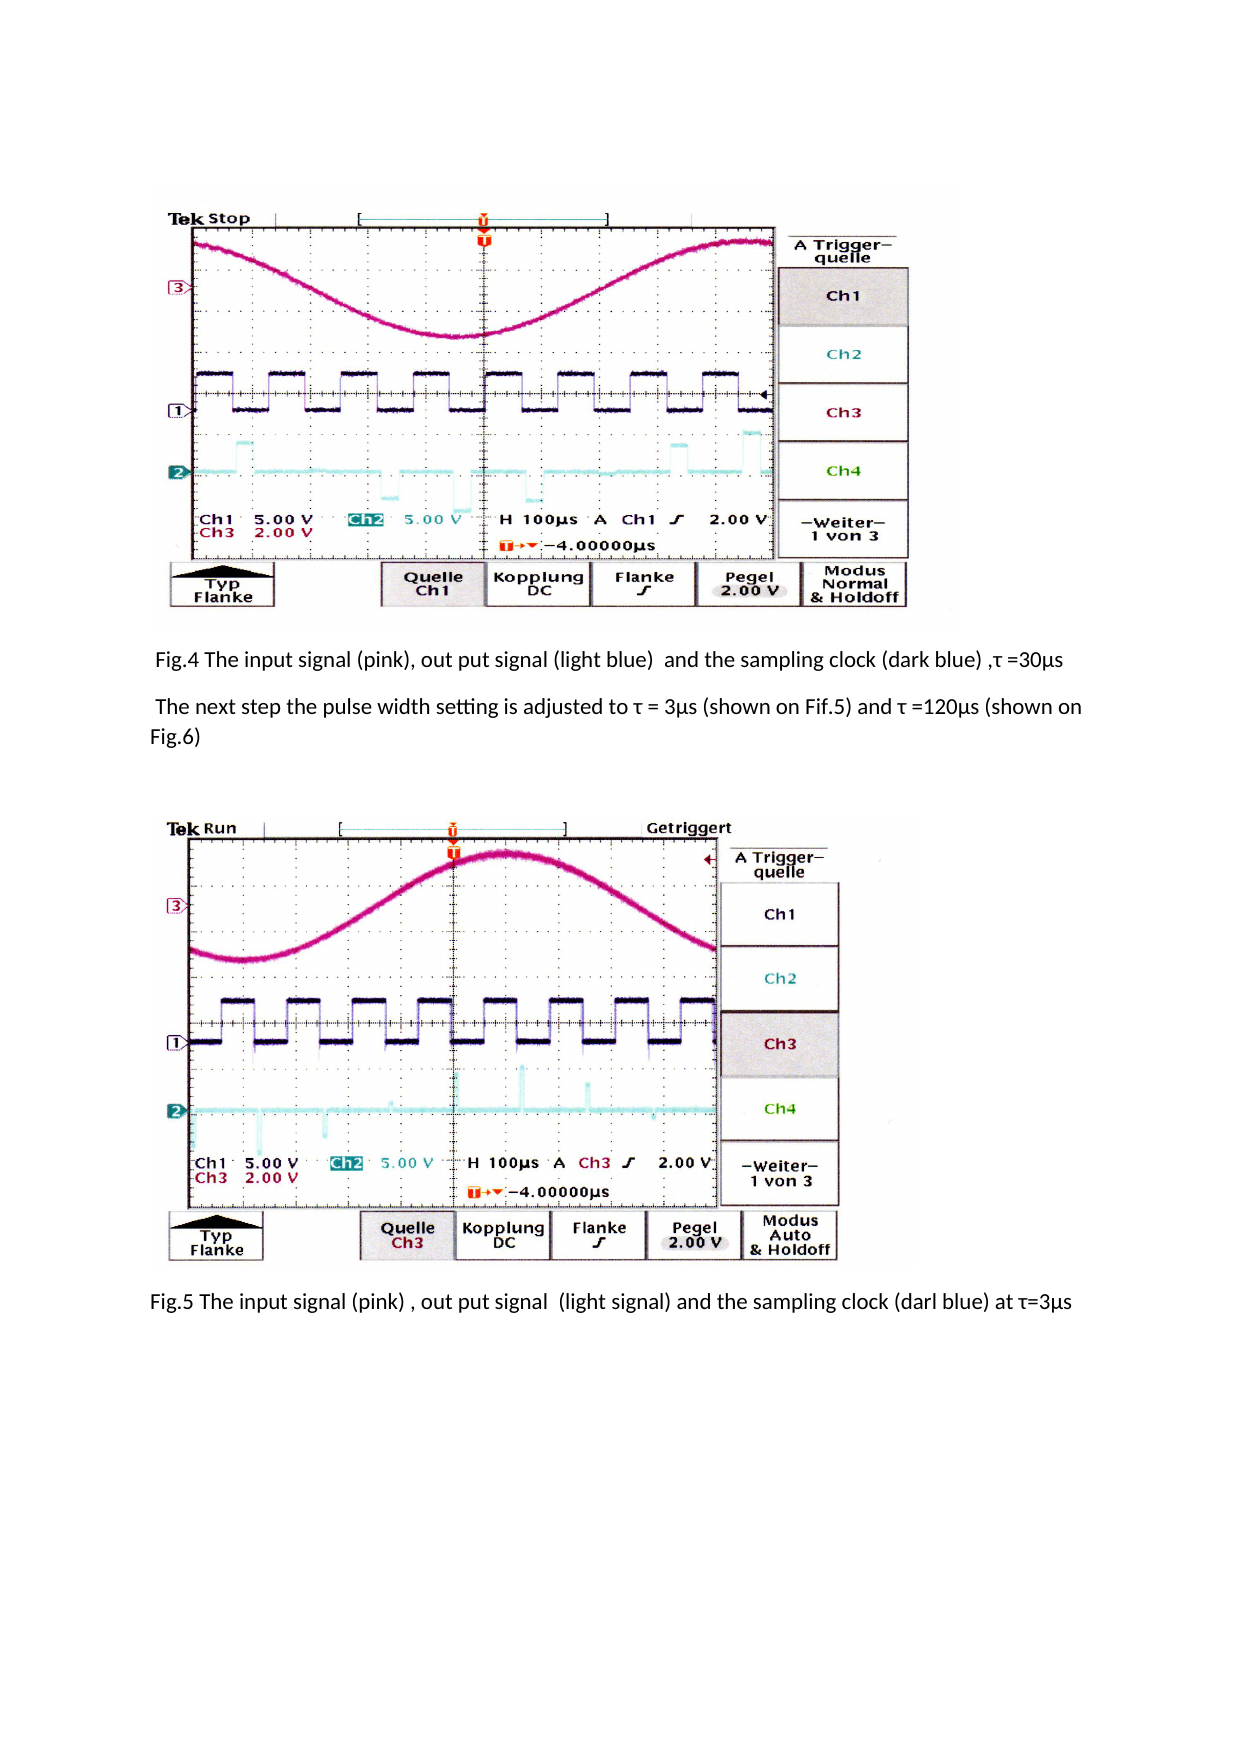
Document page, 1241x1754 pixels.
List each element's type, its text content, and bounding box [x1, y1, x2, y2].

text Fig.4 The input signal (pink), out put signal (light blue) and the sampling clock (dark blue) ,τ =30µs [150, 645, 1090, 673]
text Fig.5 The input signal (pink) , out put signal (light signal) and the sampling clock (darl blue) at τ=3µs [150, 1287, 1090, 1315]
text The next step the pulse width setting is adjusted to τ = 3µs (shown on Fif.5) and τ =120µs (shown on Fig.6) [150, 692, 1090, 750]
